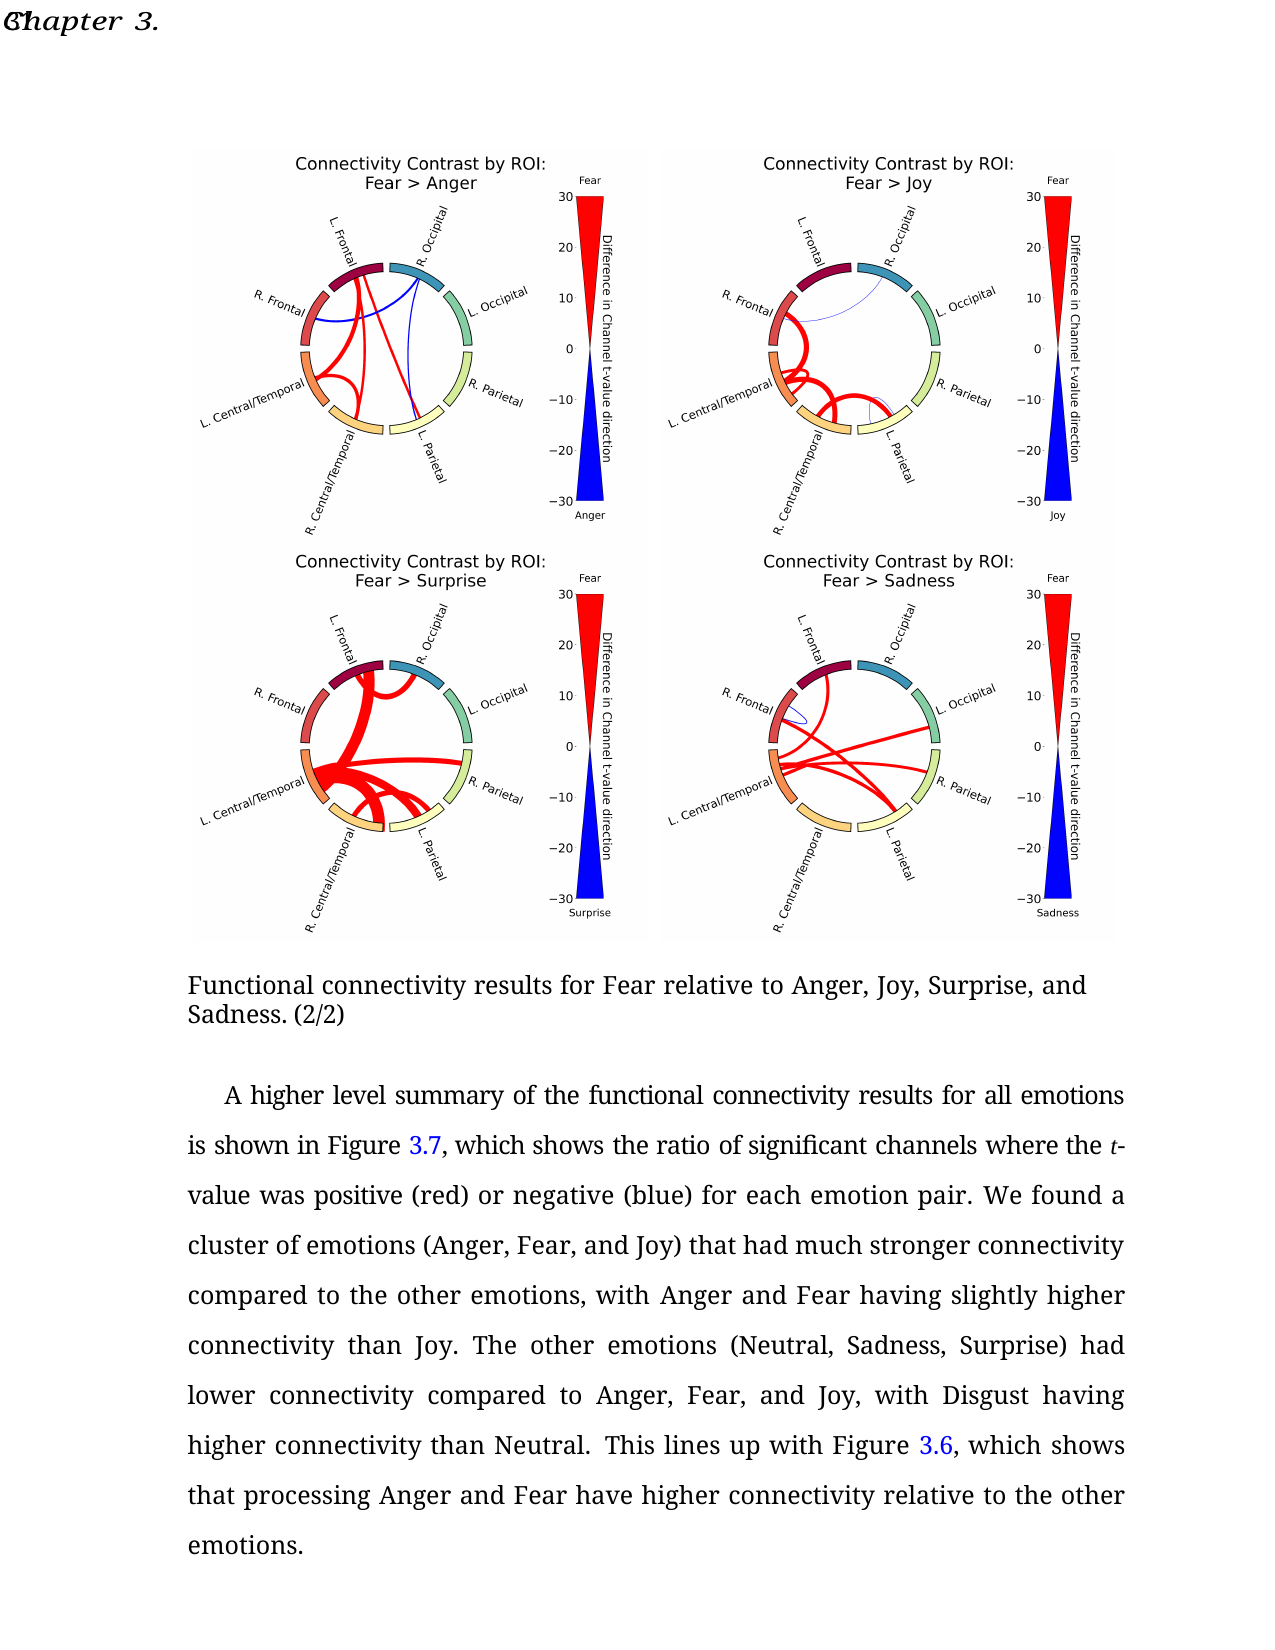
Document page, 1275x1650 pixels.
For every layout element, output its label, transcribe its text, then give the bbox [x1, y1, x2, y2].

picture [660, 149, 1117, 942]
text Functional connectivity results for Fear relative to Anger, Joy, Surprise, and Sadness. (2/2) [187, 971, 1125, 1031]
text A higher level summary of the functional connectivity results for all emotions is shown in Figure 3.7, which shows the ratio of significant channels where the t-value was positive (red) or negative (blue) for each emotion pair. We found a cluster of emotions (Anger, Fear, and Joy) that had much stronger connectivity compared to the other emotions, with Anger and Fear having slightly higher connectivity than Joy. The other emotions (Neutral, Sadness, Surprise) had lower connectivity compared to Anger, Fear, and Joy, with Disgust having higher connectivity than Neutral. This lines up with Figure 3.6, which shows that processing Anger and Fear have higher connectivity relative to the other emotions. [187, 1078, 1125, 1562]
picture [192, 149, 649, 942]
